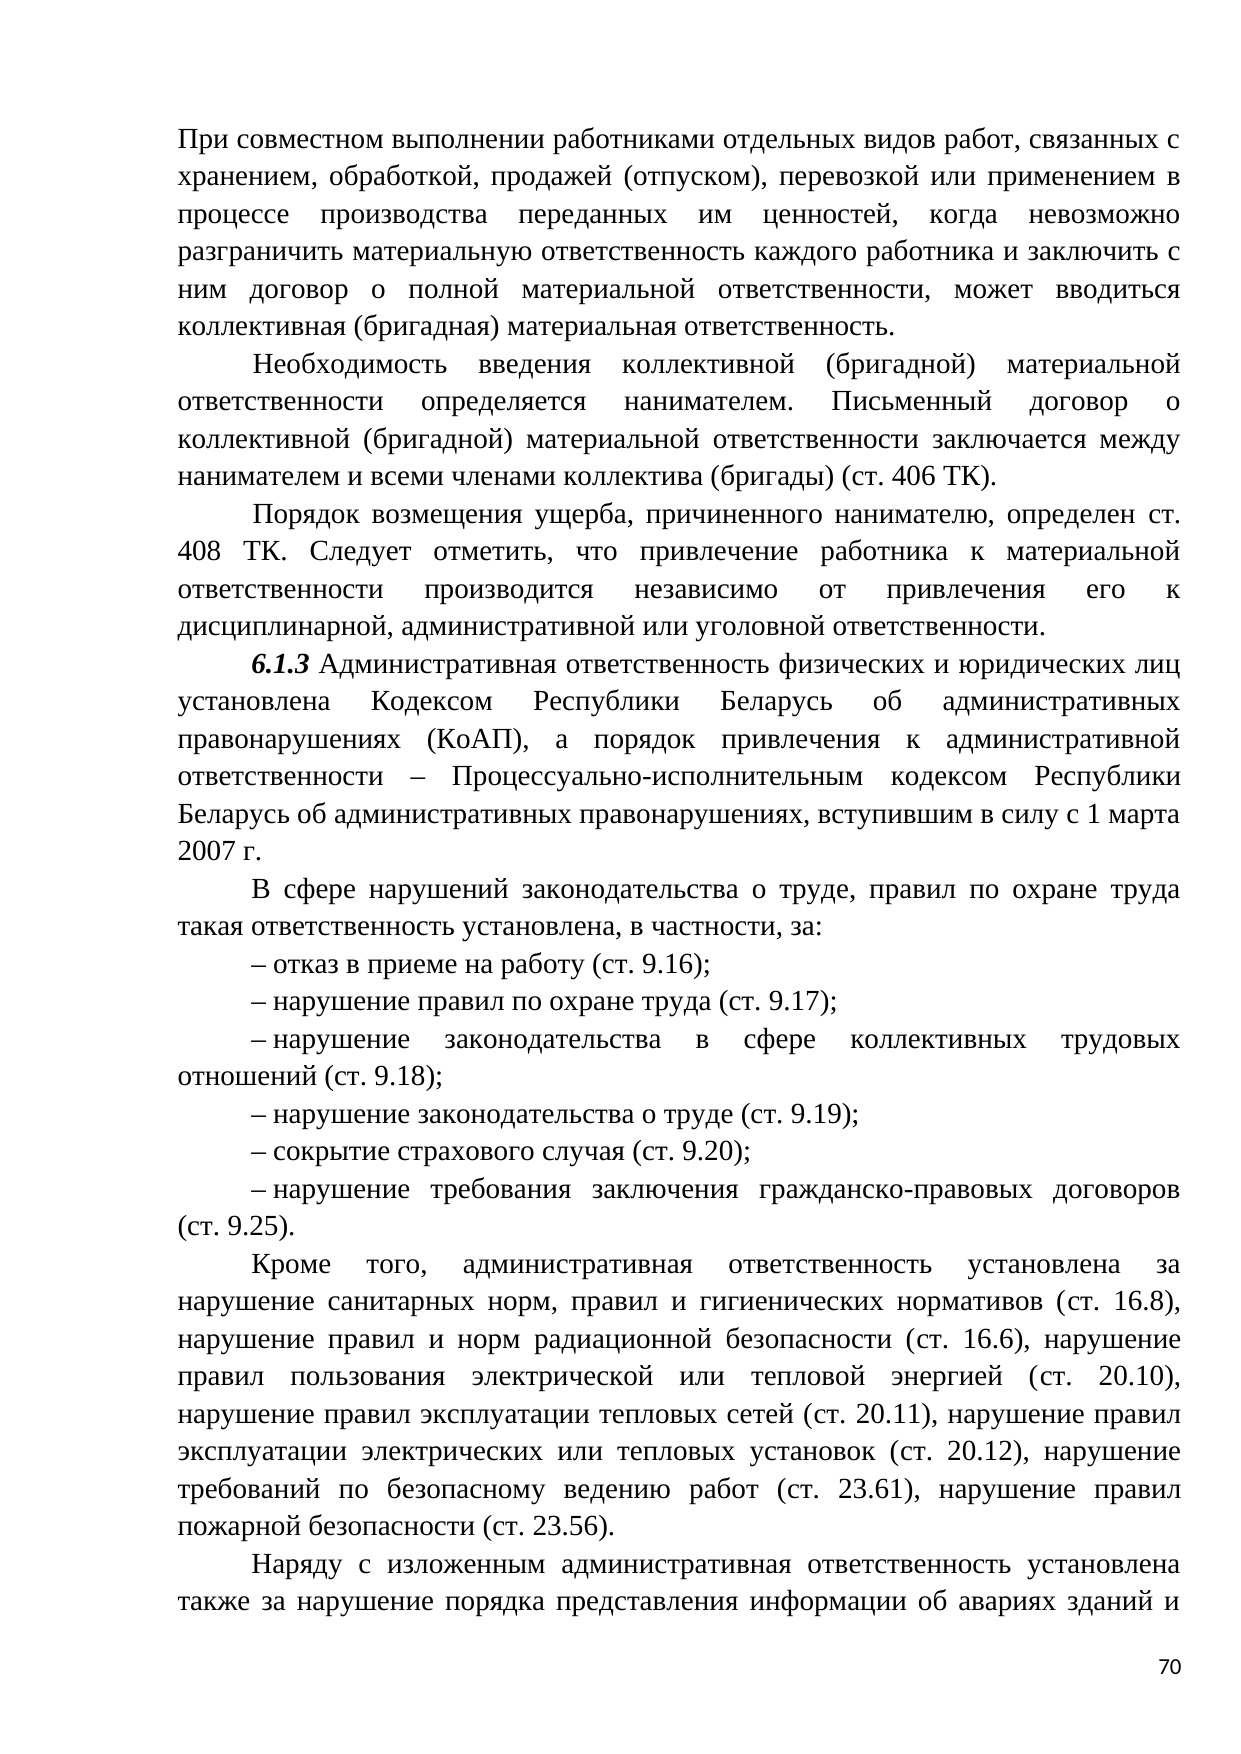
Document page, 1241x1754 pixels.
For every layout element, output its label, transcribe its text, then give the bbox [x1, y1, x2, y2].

list нарушение законодательства в сфере коллективных трудовых отношений (ст. 9.18); [177, 1018, 1181, 1093]
text 6.1.3 Административная ответственность физических и юридических лиц установлена Кодексом Республики Беларусь об административных правонарушениях (КоАП), а порядок привлечения к административной ответственности – Процессуально-исполнительным кодексом Республики Беларусь об административных правонарушениях, вступившим в силу с 1 марта 2007 г. [177, 643, 1181, 868]
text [177, 1543, 1181, 1618]
text Порядок возмещения ущерба, причиненного нанимателю, определен ст. 408 ТК. Следует отметить, что привлечение работника к материальной ответственности производится независимо от привлечения его к дисциплинарной, административной или уголовной ответственности. [177, 493, 1181, 643]
list нарушение правил по охране труда (ст. 9.17); [177, 981, 1181, 1018]
list сокрытие страхового случая (ст. 9.20); [177, 1131, 1181, 1168]
list нарушение требования заключения гражданско-правовых договоров (ст. 9.25). [177, 1168, 1181, 1243]
text При совместном выполнении работниками отдельных видов работ, связанных с хранением, обработкой, продажей (отпуском), перевозкой или применением в процессе производства переданных им ценностей, когда невозможно разграничить материальную ответственность каждого работника и заключить с ним договор о полной материальной ответственности, может вводиться коллективная (бригадная) материальная ответственность. [177, 118, 1181, 343]
text Необходимость введения коллективной (бригадной) материальной ответственности определяется нанимателем. Письменный договор о коллективной (бригадной) материальной ответственности заключается между нанимателем и всеми членами коллектива (бригады) (ст. 406 ТК). [177, 343, 1181, 493]
text В сфере нарушений законодательства о труде, правил по охране труда такая ответственность установлена, в частности, за: [177, 868, 1181, 943]
list отказ в приеме на работу (ст. 9.16); [177, 943, 1181, 981]
text Кроме того, административная ответственность установлена за нарушение санитарных норм, правил и гигиенических нормативов (ст. 16.8), нарушение правил и норм радиационной безопасности (ст. 16.6), нарушение правил пользования электрической или тепловой энергией (ст. 20.10), нарушение правил эксплуатации тепловых сетей (ст. 20.11), нарушение правил эксплуатации электрических или тепловых установок (ст. 20.12), нарушение требований по безопасному ведению работ (ст. 23.61), нарушение правил пожарной безопасности (ст. 23.56). [177, 1243, 1181, 1543]
list нарушение законодательства о труде (ст. 9.19); [177, 1093, 1181, 1131]
